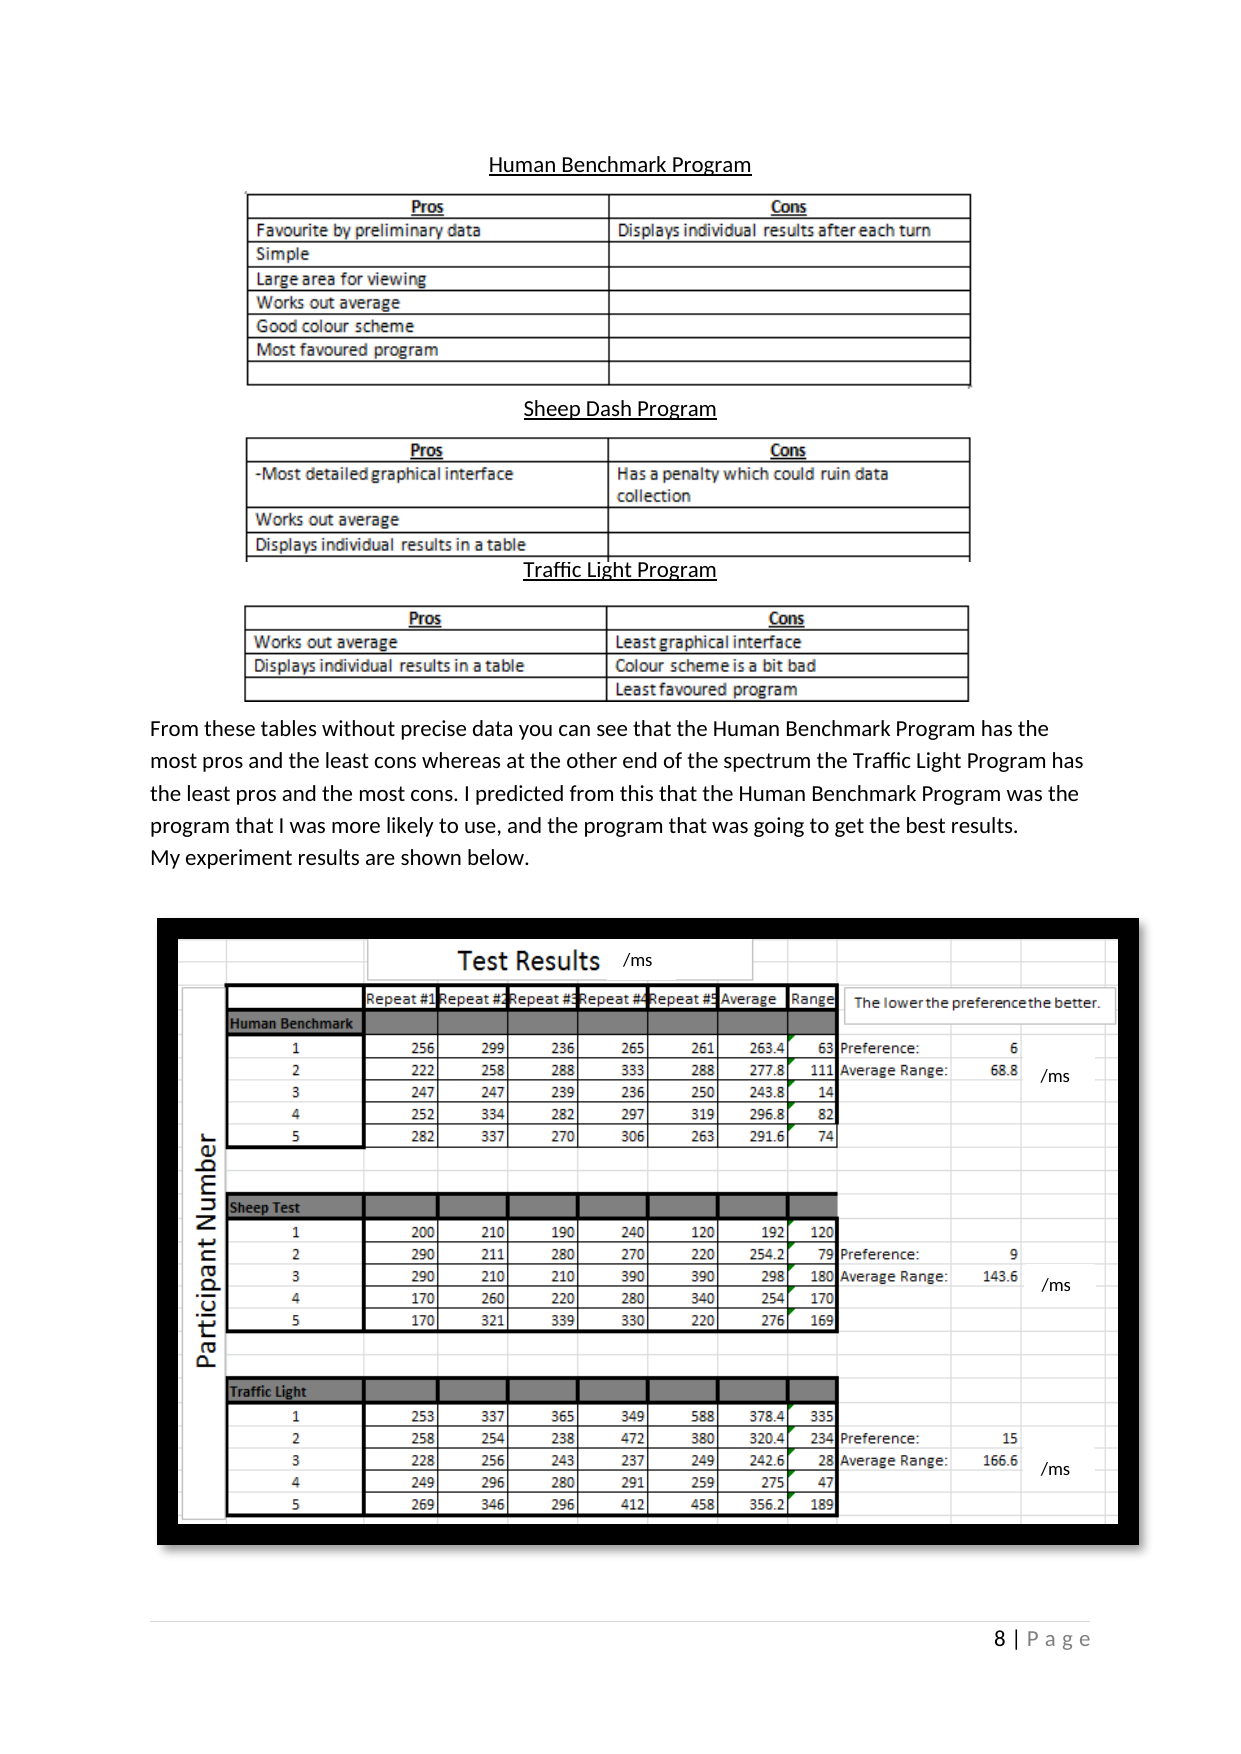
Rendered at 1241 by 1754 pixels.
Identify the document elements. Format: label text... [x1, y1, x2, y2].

text From these tables without precise data you can see that the Human Benchmark Program has the most pros and the least cons whereas at the other end of the spectrum the Traffic Light Program has the least pros and the most cons. I predicted from this that the Human Benchmark Program was the program that I was more likely to use, and the program that was going to get the best results. My experiment results are shown below. [150, 714, 1090, 871]
picture [243, 602, 973, 702]
picture [244, 191, 973, 389]
picture [243, 436, 974, 562]
picture [178, 939, 1118, 1524]
text Human Benchmark Program [150, 150, 1090, 210]
